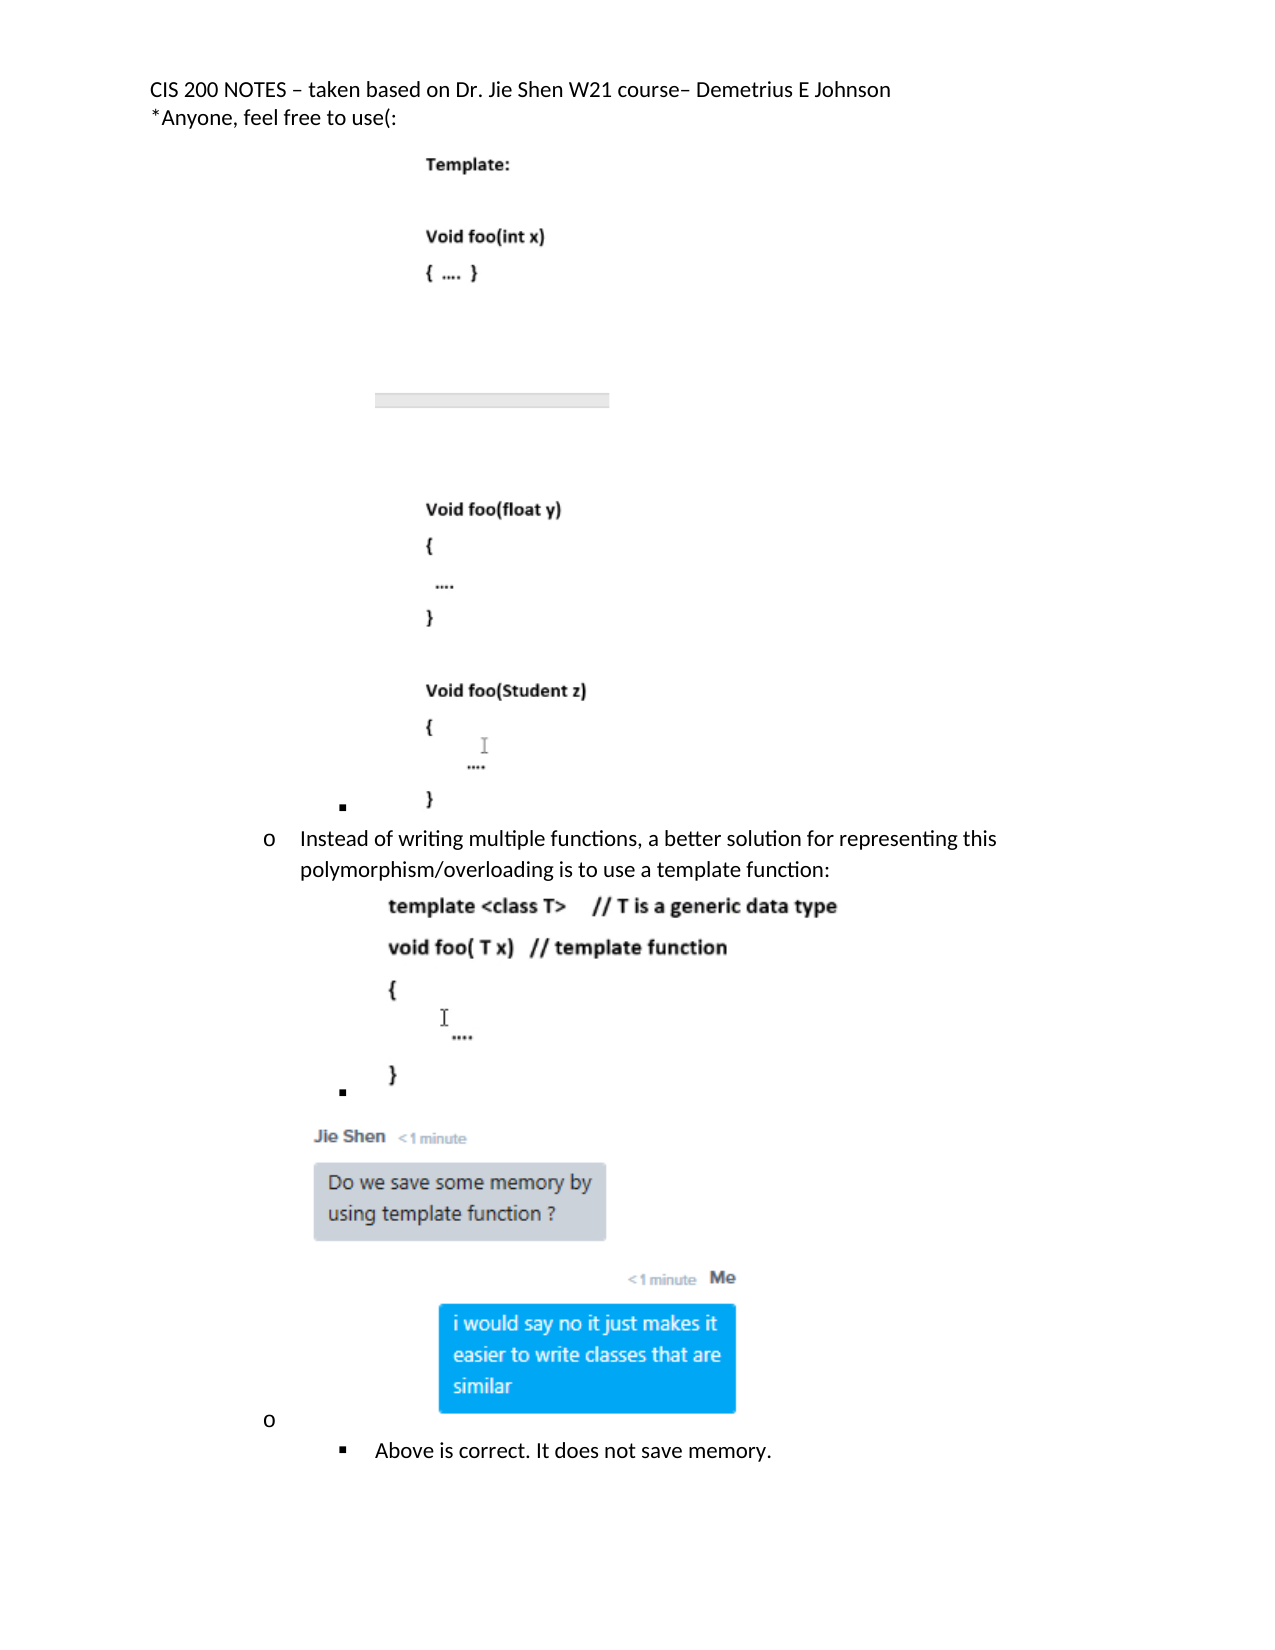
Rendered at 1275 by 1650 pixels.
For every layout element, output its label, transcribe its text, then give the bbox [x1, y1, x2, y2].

list Above is correct. It does not save memory. [337, 1436, 1125, 1464]
picture [300, 1108, 755, 1428]
picture [375, 150, 610, 817]
list Instead of writing multiple functions, a better solution for representing this polymorphism/overloading is to use a template function: [262, 824, 1125, 883]
picture [375, 885, 844, 1102]
